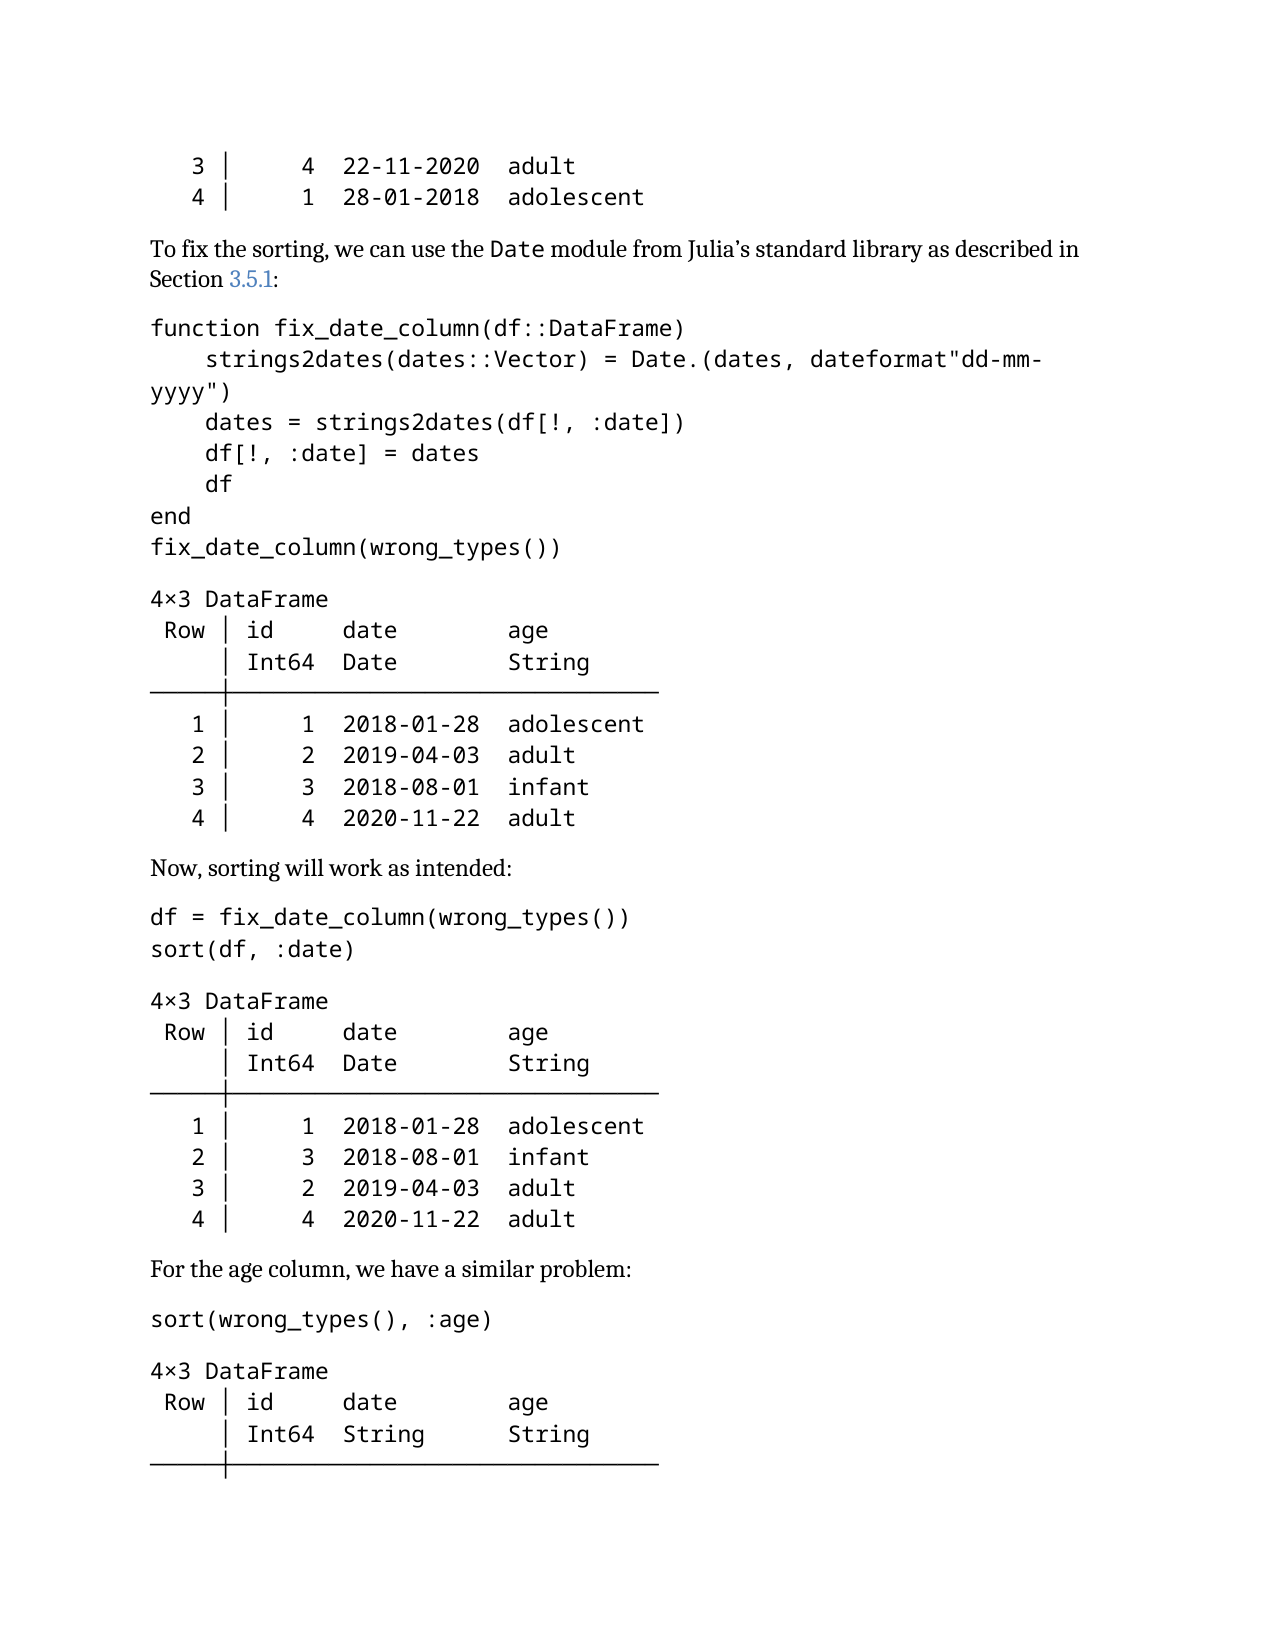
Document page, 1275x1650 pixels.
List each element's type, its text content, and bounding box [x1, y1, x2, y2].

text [150, 1355, 1125, 1480]
text To fix the sorting, we can use the Date module from Julia’s standard library as described in Section 3.5.1: [150, 233, 1125, 293]
text 4×3 DataFrame Row │ id date age │ Int64 Date String ─────┼─────────────────────────────── 1 │ 1 2018-01-28 adolescent 2 │ 2 2019-04-03 adult 3 │ 3 2018-08-01 infant 4 │ 4 2020-11-22 adult [150, 583, 1125, 833]
text df = fix_date_column(wrong_types()) sort(df, :date) [150, 901, 1125, 964]
text 4×3 DataFrame Row │ id date age │ Int64 Date String ─────┼─────────────────────────────── 1 │ 1 2018-01-28 adolescent 2 │ 3 2018-08-01 infant 3 │ 2 2019-04-03 adult 4 │ 4 2020-11-22 adult [150, 984, 1125, 1234]
text For the age column, we have a similar problem: [150, 1255, 1125, 1284]
text sort(wrong_types(), :age) [150, 1303, 1125, 1334]
text function fix_date_column(df::DataFrame) strings2dates(dates::Vector) = Date.(dates, dateformat"dd-mm-yyyy") dates = strings2dates(df[!, :date]) df[!, :date] = dates df end fix_date_column(wrong_types()) [150, 312, 1125, 562]
text Now, sorting will work as intended: [150, 854, 1125, 882]
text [150, 150, 1125, 212]
